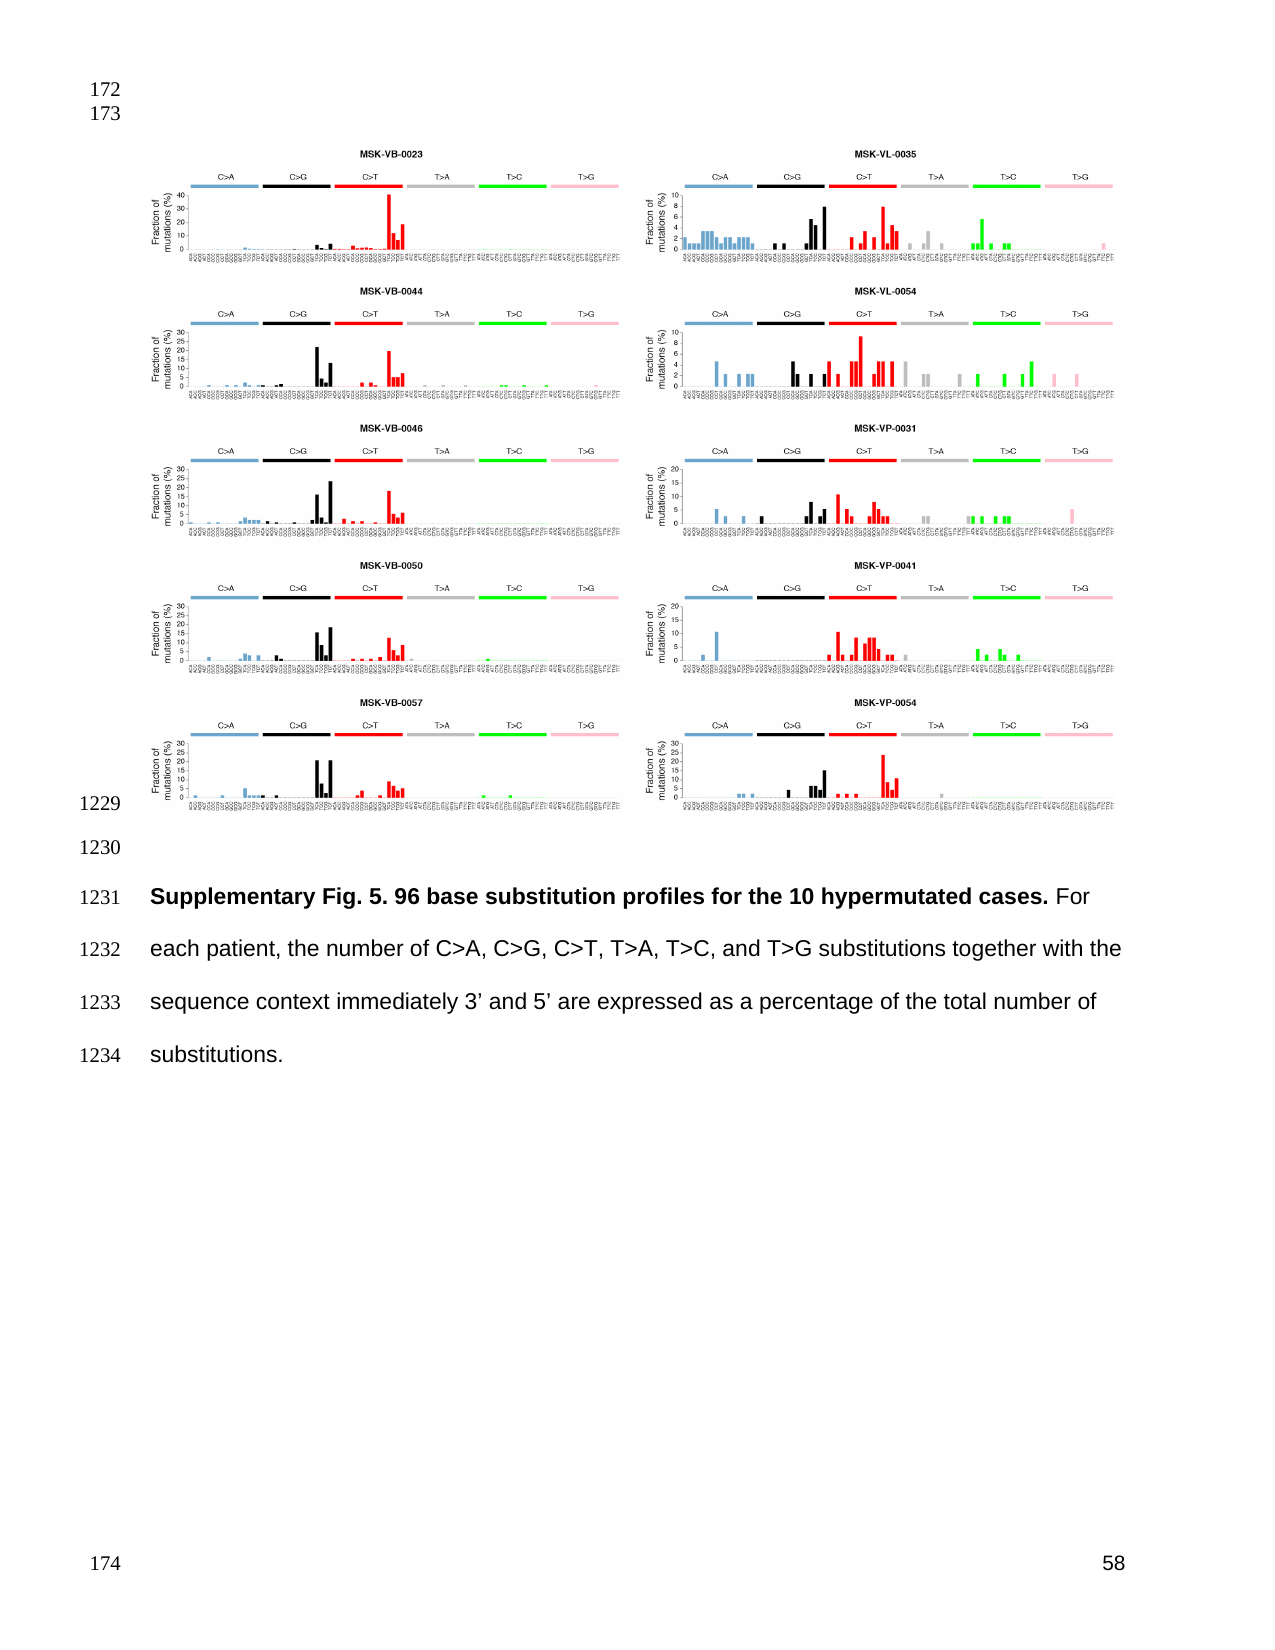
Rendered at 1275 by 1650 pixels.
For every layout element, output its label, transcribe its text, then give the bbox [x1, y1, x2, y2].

picture [150, 150, 1120, 811]
text Supplementary Fig. 5. 96 base substitution profiles for the 10 hypermutated cases. For each patient, the number of C>A, C>G, C>T, T>A, T>C, and T>G substitutions together with the sequence context immediately 3’ and 5’ are expressed as a percentage of the total number of substitutions. [150, 883, 1125, 1067]
